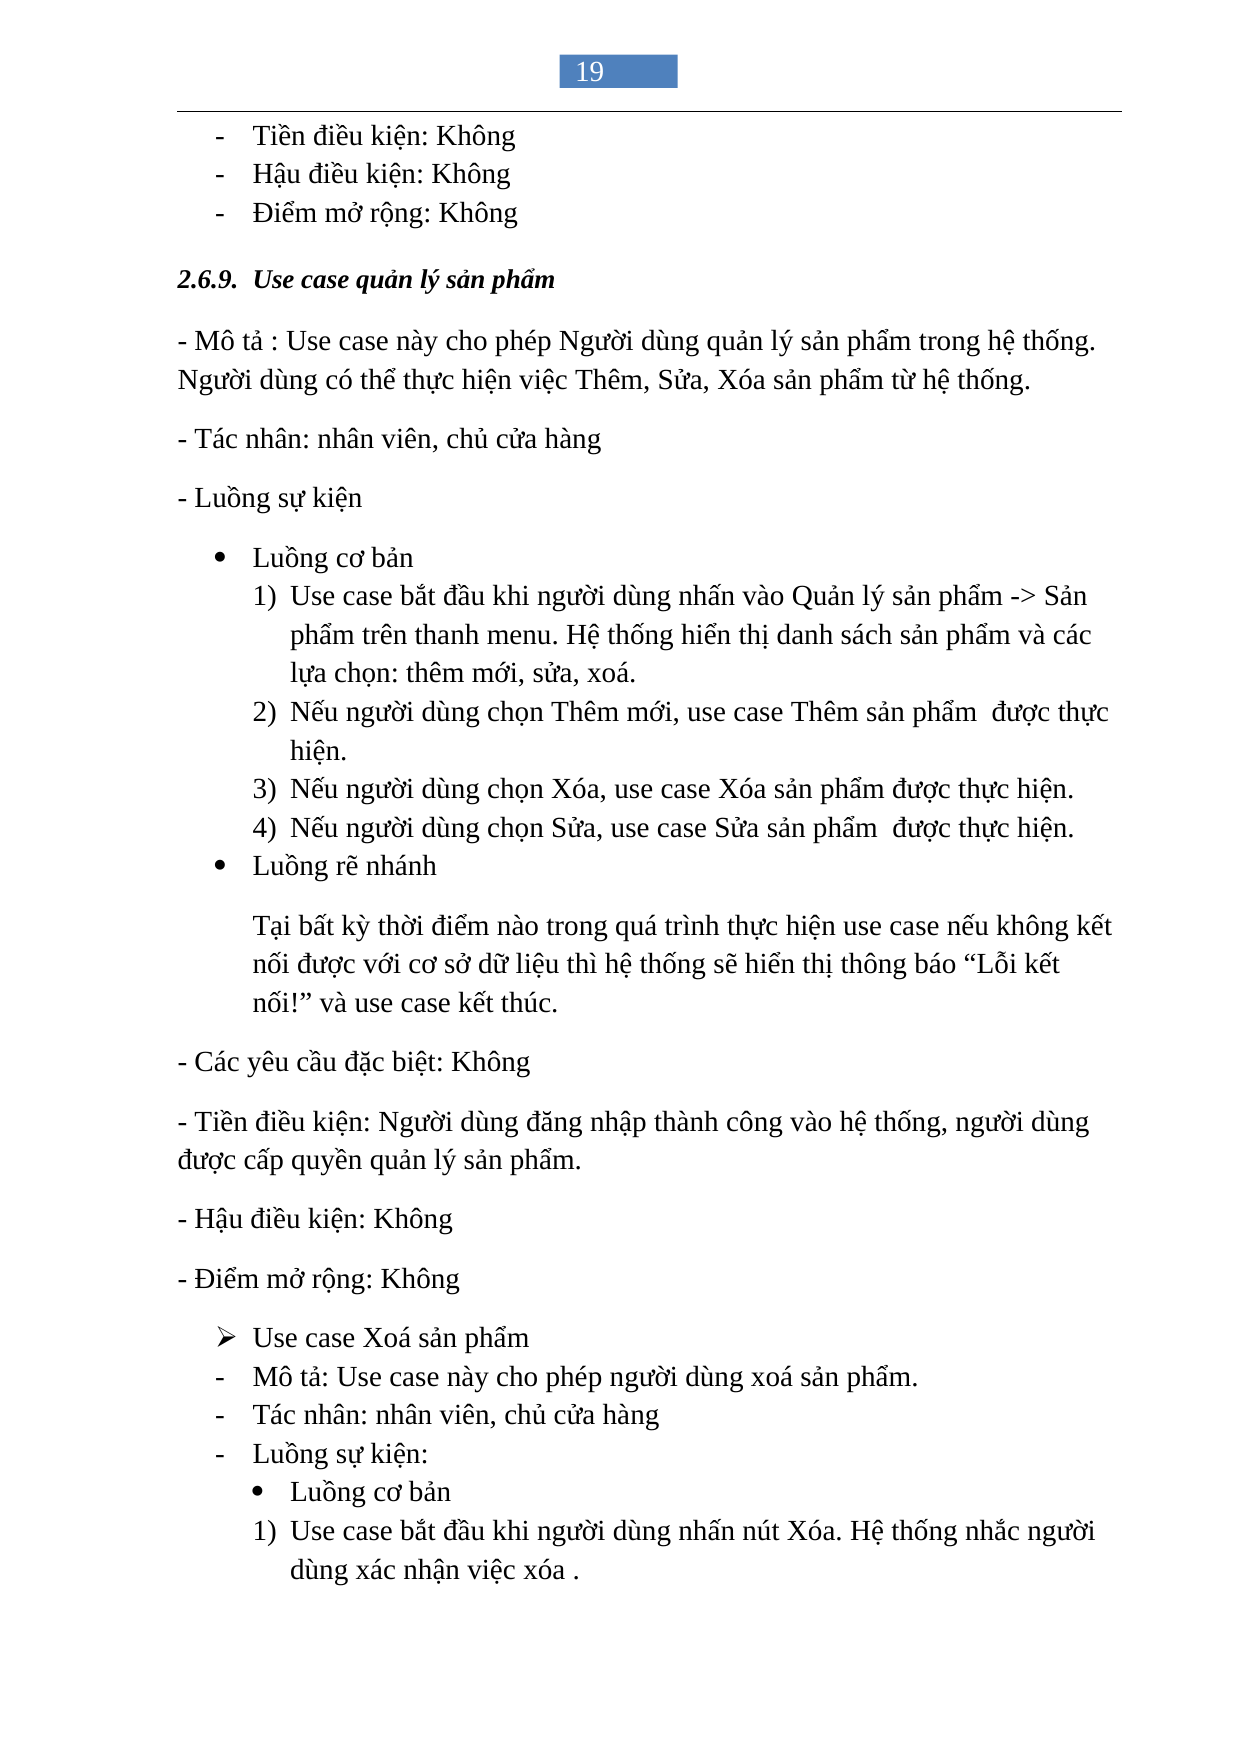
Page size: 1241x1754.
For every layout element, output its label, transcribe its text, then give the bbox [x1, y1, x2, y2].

text - Luồng sự kiện [177, 481, 1122, 514]
list Hậu điều kiện: Không [215, 157, 1122, 190]
text - Tiền điều kiện: Người dùng đăng nhập thành công vào hệ thống, người dùng được cấp quyền quản lý sản phẩm. [177, 1104, 1122, 1176]
list Luồng cơ bản [215, 540, 1122, 573]
text - Tác nhân: nhân viên, chủ cửa hàng [177, 421, 1122, 455]
text - Các yêu cầu đặc biệt: Không [177, 1044, 1122, 1078]
list Use case Xoá sản phẩm [215, 1320, 1122, 1354]
list Điểm mở rộng: Không [215, 195, 1122, 229]
list Luồng sự kiện: [215, 1436, 1122, 1469]
list Mô tả: Use case này cho phép người dùng xoá sản phẩm. [215, 1359, 1122, 1392]
text Tại bất kỳ thời điểm nào trong quá trình thực hiện use case nếu không kết nối được với cơ sở dữ liệu thì hệ thống sẽ hiển thị thông báo “Lỗi kết nối!” và use case kết thúc. [252, 908, 1122, 1018]
list Tiền điều kiện: Không [215, 118, 1122, 152]
list Luồng rẽ nhánh [215, 848, 1122, 882]
text - Điểm mở rộng: Không [177, 1261, 1122, 1294]
list Nếu người dùng chọn Xóa, use case Xóa sản phẩm được thực hiện. [252, 771, 1122, 805]
subtitle Use case quản lý sản phẩm [177, 263, 1122, 294]
list Nếu người dùng chọn Thêm mới, use case Thêm sản phẩm được thực hiện. [252, 694, 1122, 766]
list Use case bắt đầu khi người dùng nhấn vào Quản lý sản phẩm -> Sản phẩm trên thanh menu. Hệ thống hiển thị danh sách sản phẩm và các lựa chọn: thêm mới, sửa, xoá. [252, 578, 1122, 689]
list Nếu người dùng chọn Sửa, use case Sửa sản phẩm được thực hiện. [252, 810, 1122, 843]
text - Mô tả : Use case này cho phép Người dùng quản lý sản phẩm trong hệ thống. Người dùng có thể thực hiện việc Thêm, Sửa, Xóa sản phẩm từ hệ thống. [177, 323, 1122, 395]
list Tác nhân: nhân viên, chủ cửa hàng [215, 1397, 1122, 1431]
list Luồng cơ bản [252, 1474, 1122, 1508]
list Use case bắt đầu khi người dùng nhấn nút Xóa. Hệ thống nhắc người dùng xác nhận việc xóa . [252, 1513, 1122, 1585]
text - Hậu điều kiện: Không [177, 1202, 1122, 1235]
